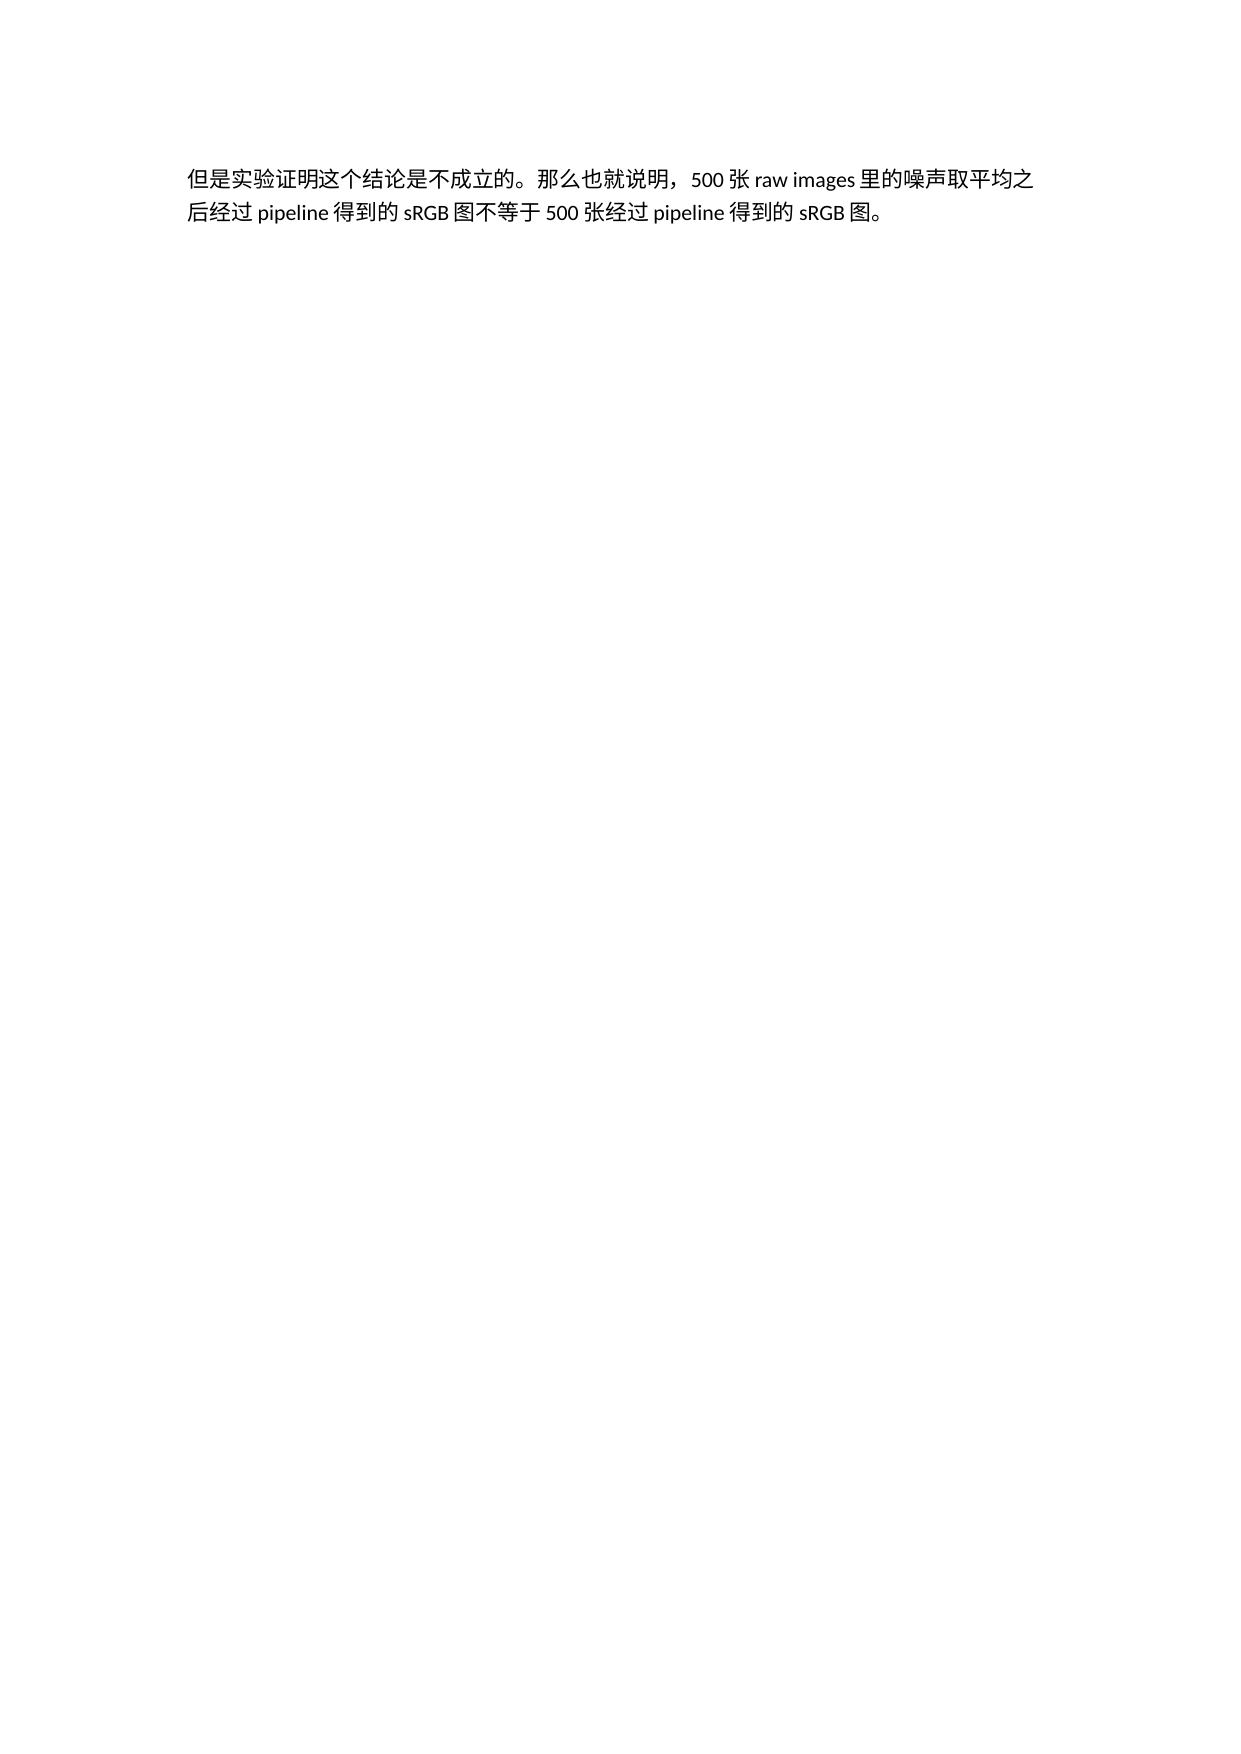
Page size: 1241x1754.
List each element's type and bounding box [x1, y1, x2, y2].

text [187, 162, 1053, 227]
